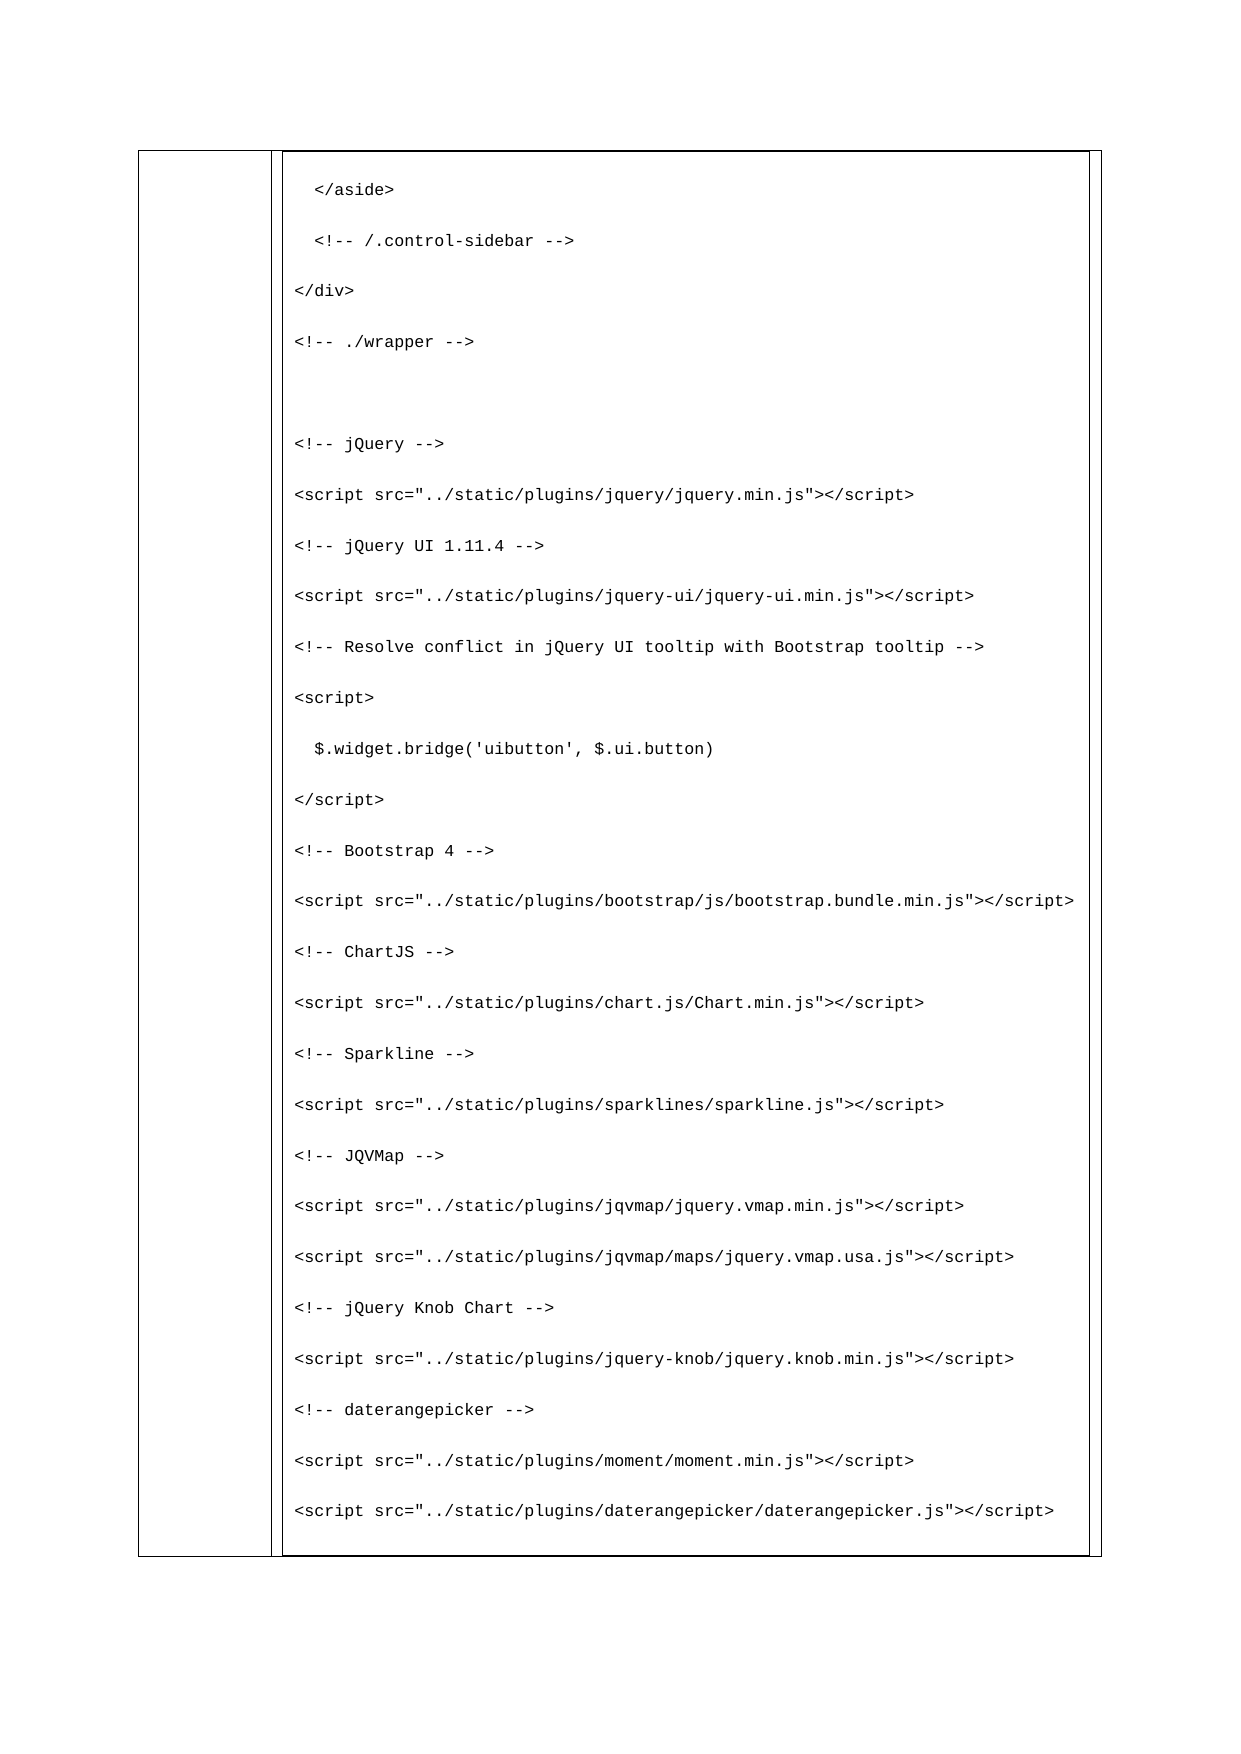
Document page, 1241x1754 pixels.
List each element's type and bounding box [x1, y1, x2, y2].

table_cell [139, 151, 271, 1556]
table_cell [1090, 151, 1101, 1556]
table_cell [272, 151, 282, 1556]
table_cell [283, 152, 1089, 1555]
